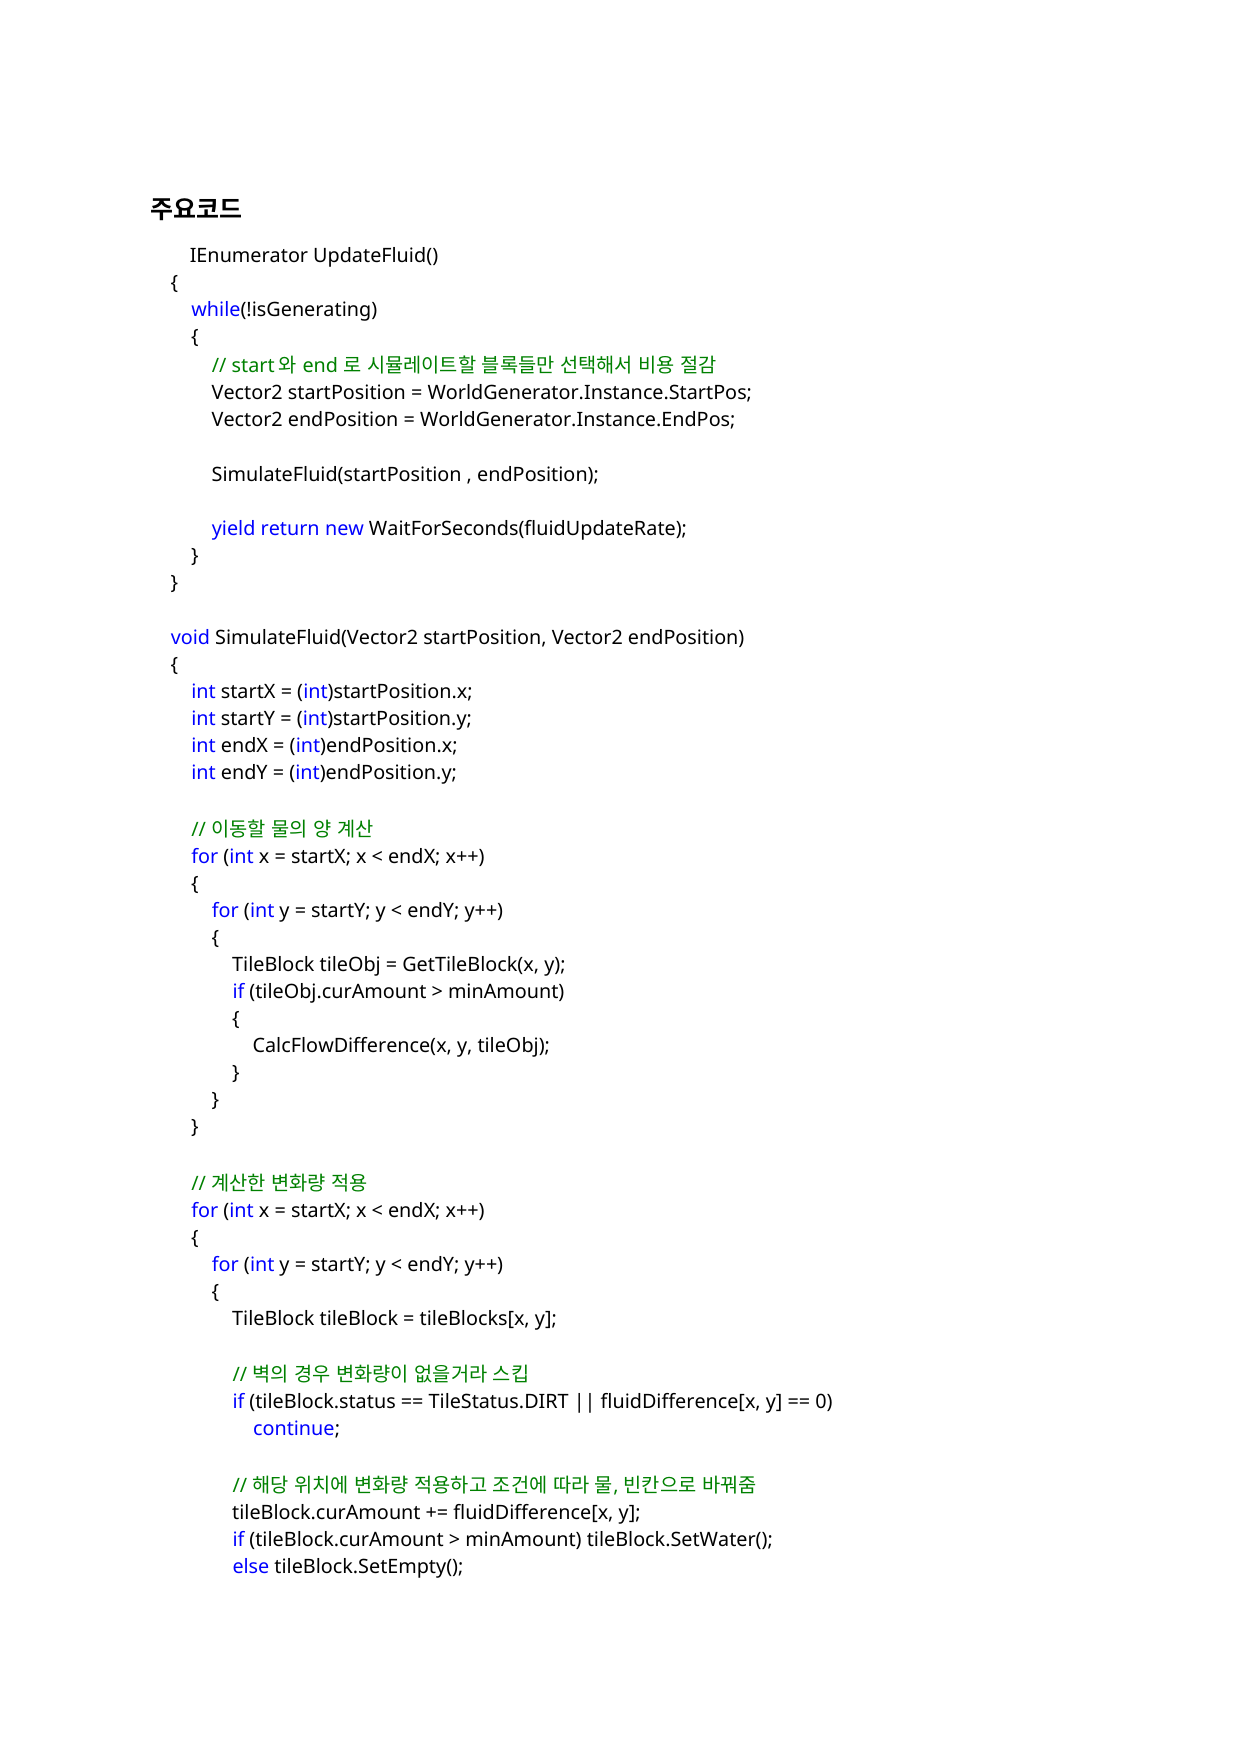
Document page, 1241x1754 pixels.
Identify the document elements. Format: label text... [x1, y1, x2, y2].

text // 벽의 경우 변화량이 없을거라 스킵 [150, 1358, 1090, 1387]
text Vector2 startPosition = WorldGenerator.Instance.StartPos; [150, 378, 1090, 405]
text if (tileBlock.status == TileStatus.DIRT || fluidDifference[x, y] == 0) [150, 1387, 1090, 1414]
text if (tileBlock.curAmount > minAmount) tileBlock.SetWater(); [150, 1525, 1090, 1552]
text for (int x = startX; x < endX; x++) [150, 1197, 1090, 1224]
text continue; [150, 1414, 1090, 1441]
text int startX = (int)startPosition.x; [150, 678, 1090, 704]
text { [150, 1224, 1090, 1251]
text else tileBlock.SetEmpty(); [150, 1552, 1090, 1579]
text } [150, 1058, 1090, 1086]
text } [150, 1086, 1090, 1112]
text TileBlock tileBlock = tileBlocks[x, y]; [150, 1304, 1090, 1332]
text while(!isGenerating) [150, 295, 1090, 322]
text for (int x = startX; x < endX; x++) [150, 843, 1090, 870]
text int endY = (int)endPosition.y; [150, 758, 1090, 786]
text // 이동할 물의 양 계산 [150, 814, 1090, 843]
text } [150, 568, 1090, 595]
text if (tileObj.curAmount > minAmount) [150, 978, 1090, 1004]
text { [150, 1278, 1090, 1304]
text // 해당 위치에 변화량 적용하고 조건에 따라 물, 빈칸으로 바꿔줌 [150, 1470, 1090, 1498]
text { [150, 268, 1090, 295]
text tileBlock.curAmount += fluidDifference[x, y]; [150, 1498, 1090, 1525]
text int startY = (int)startPosition.y; [150, 704, 1090, 732]
text yield return new WaitForSeconds(fluidUpdateRate); [150, 514, 1090, 541]
text SimulateFluid(startPosition , endPosition); [150, 460, 1090, 487]
text { [150, 1004, 1090, 1032]
text void SimulateFluid(Vector2 startPosition, Vector2 endPosition) [150, 624, 1090, 651]
text { [150, 322, 1090, 349]
text 주요코드 [150, 190, 1090, 226]
text { [150, 924, 1090, 951]
text CalcFlowDifference(x, y, tileObj); [150, 1032, 1090, 1058]
text { [150, 651, 1090, 678]
text for (int y = startY; y < endY; y++) [150, 1251, 1090, 1278]
text IEnumerator UpdateFluid() [150, 241, 1090, 268]
text } [150, 541, 1090, 568]
text { [150, 870, 1090, 897]
text TileBlock tileObj = GetTileBlock(x, y); [150, 951, 1090, 978]
text } [150, 1112, 1090, 1139]
text // start와 end 로 시뮬레이트할 블록들만 선택해서 비용 절감 [150, 349, 1090, 378]
text int endX = (int)endPosition.x; [150, 732, 1090, 758]
text Vector2 endPosition = WorldGenerator.Instance.EndPos; [150, 405, 1090, 432]
text for (int y = startY; y < endY; y++) [150, 897, 1090, 924]
text // 계산한 변화량 적용 [150, 1168, 1090, 1197]
